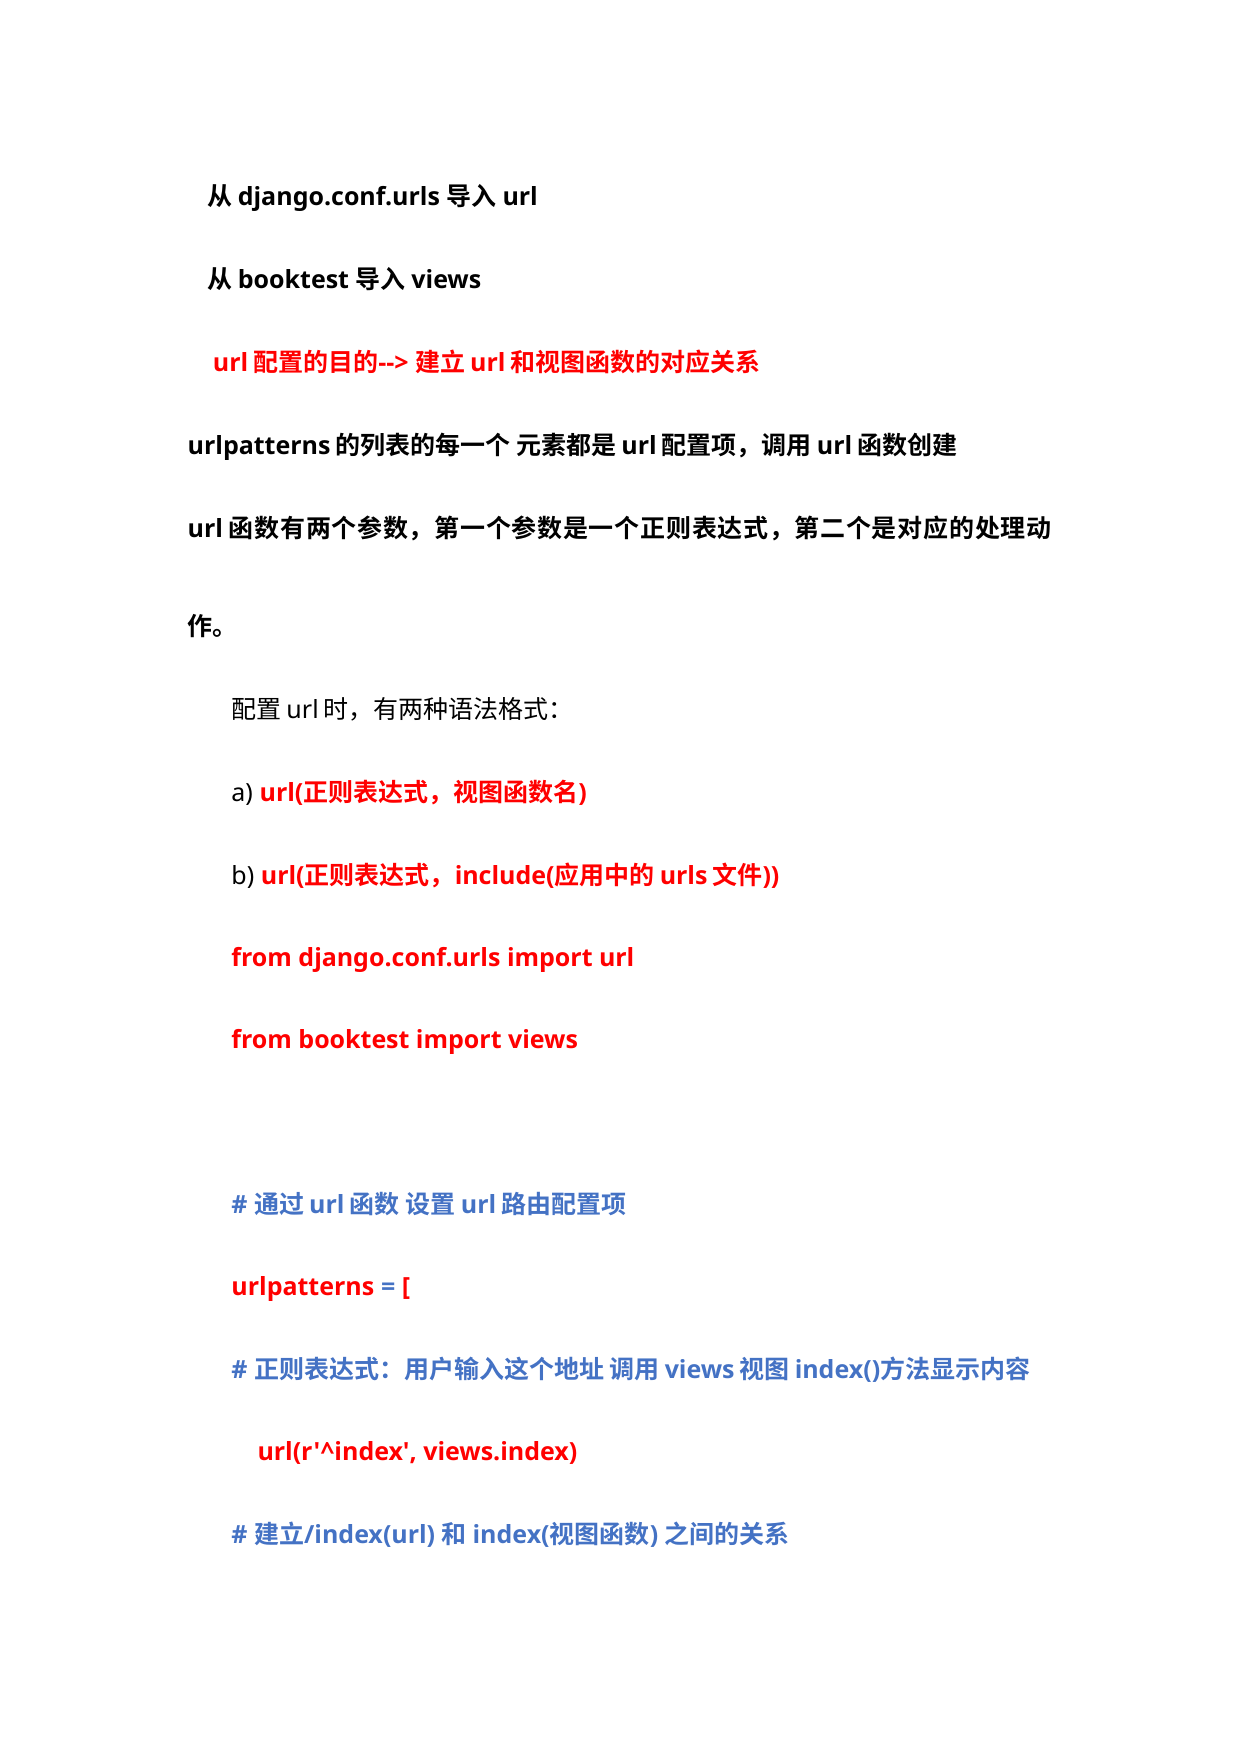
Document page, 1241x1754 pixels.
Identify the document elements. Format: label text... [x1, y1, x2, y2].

text urlpatterns = [ [187, 1253, 1053, 1318]
text 从 booktest 导入 views [187, 245, 1053, 310]
text # 建立/index(url) 和 index(视图函数) 之间的关系 [187, 1501, 1053, 1566]
text a) url(正则表达式，视图函数名) [187, 758, 1053, 823]
text b) url(正则表达式，include(应用中的urls文件)) [187, 841, 1053, 906]
text url(r'^index', views.index) [187, 1419, 1053, 1484]
text 配置url时，有两种语法格式： [187, 675, 1053, 740]
text url函数有两个参数，第一个参数是一个正则表达式，第二个是对应的处理动作。 [187, 494, 1053, 657]
text 从 django.conf.urls 导入 url [187, 162, 1053, 227]
text urlpatterns的列表的每一个 元素都是url配置项，调用url函数创建 [187, 411, 1053, 476]
text from django.conf.urls import url [187, 924, 1053, 989]
text # 正则表达式：用户输入这个地址 调用views视图index()方法显示内容 [187, 1336, 1053, 1401]
text url配置的目的--> 建立url和视图函数的对应关系 [187, 328, 1053, 393]
text from booktest import views [187, 1006, 1053, 1071]
text # 通过url函数 设置 url路由配置项 [187, 1170, 1053, 1235]
